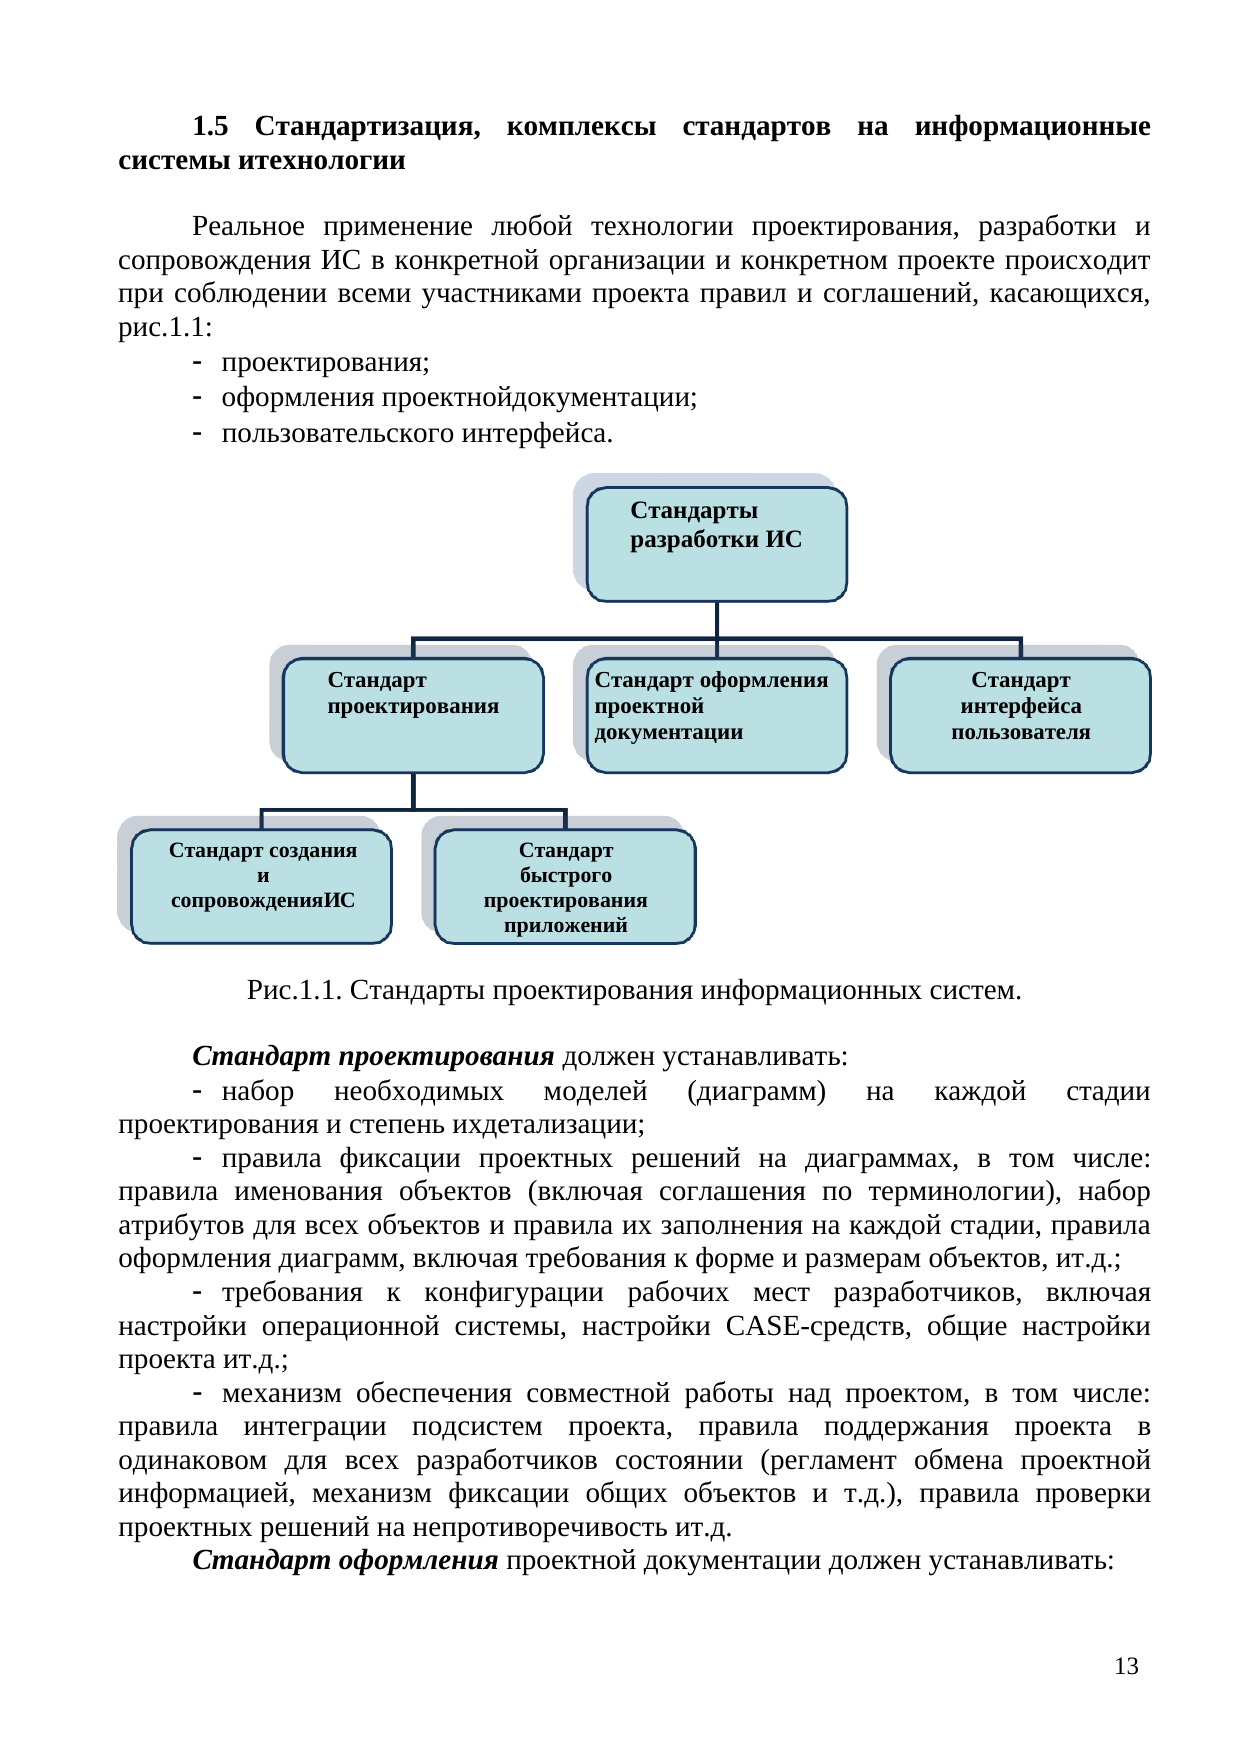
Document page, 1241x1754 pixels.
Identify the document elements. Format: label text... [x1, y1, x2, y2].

list проектирования; [192, 343, 1176, 378]
text 1.5 Стандартизация, комплексы стандартов на информационные системы итехнологии [118, 108, 1152, 176]
list требования к конфигурации рабочих мест разработчиков, включая настройки операционной системы, настройки CASE-средств, общие настройки проекта ит.д.; [118, 1274, 1152, 1375]
picture [117, 473, 1152, 945]
list правила фиксации проектных решений на диаграммах, в том числе: правила именования объектов (включая соглашения по терминологии), набор атрибутов для всех объектов и правила их заполнения на каждой стадии, правила оформления диаграмм, включая требования к форме и размерам объектов, ит.д.; [118, 1140, 1152, 1274]
text Стандарт проектирования должен устанавливать: [192, 1039, 1176, 1073]
list пользовательского интерфейса. [192, 414, 1176, 450]
text Реальное применение любой технологии проектирования, разработки и сопровождения ИС в конкретной организации и конкретном проекте происходит при соблюдении всеми участниками проекта правил и соглашений, касающихся, рис.1.1: [118, 208, 1152, 343]
list механизм обеспечения совместной работы над проектом, в том числе: правила интеграции подсистем проекта, правила поддержания проекта в одинаковом для всех разработчиков состоянии (регламент обмена проектной информацией, механизм фиксации общих объектов и т.д.), правила проверки проектных решений на непротиворечивость ит.д. [118, 1375, 1152, 1543]
text Стандарт оформления проектной документации должен устанавливать: [192, 1543, 1176, 1576]
list набор необходимых моделей (диаграмм) на каждой стадии проектирования и степень ихдетализации; [118, 1073, 1152, 1140]
list оформления проектнойдокументации; [192, 378, 1176, 414]
